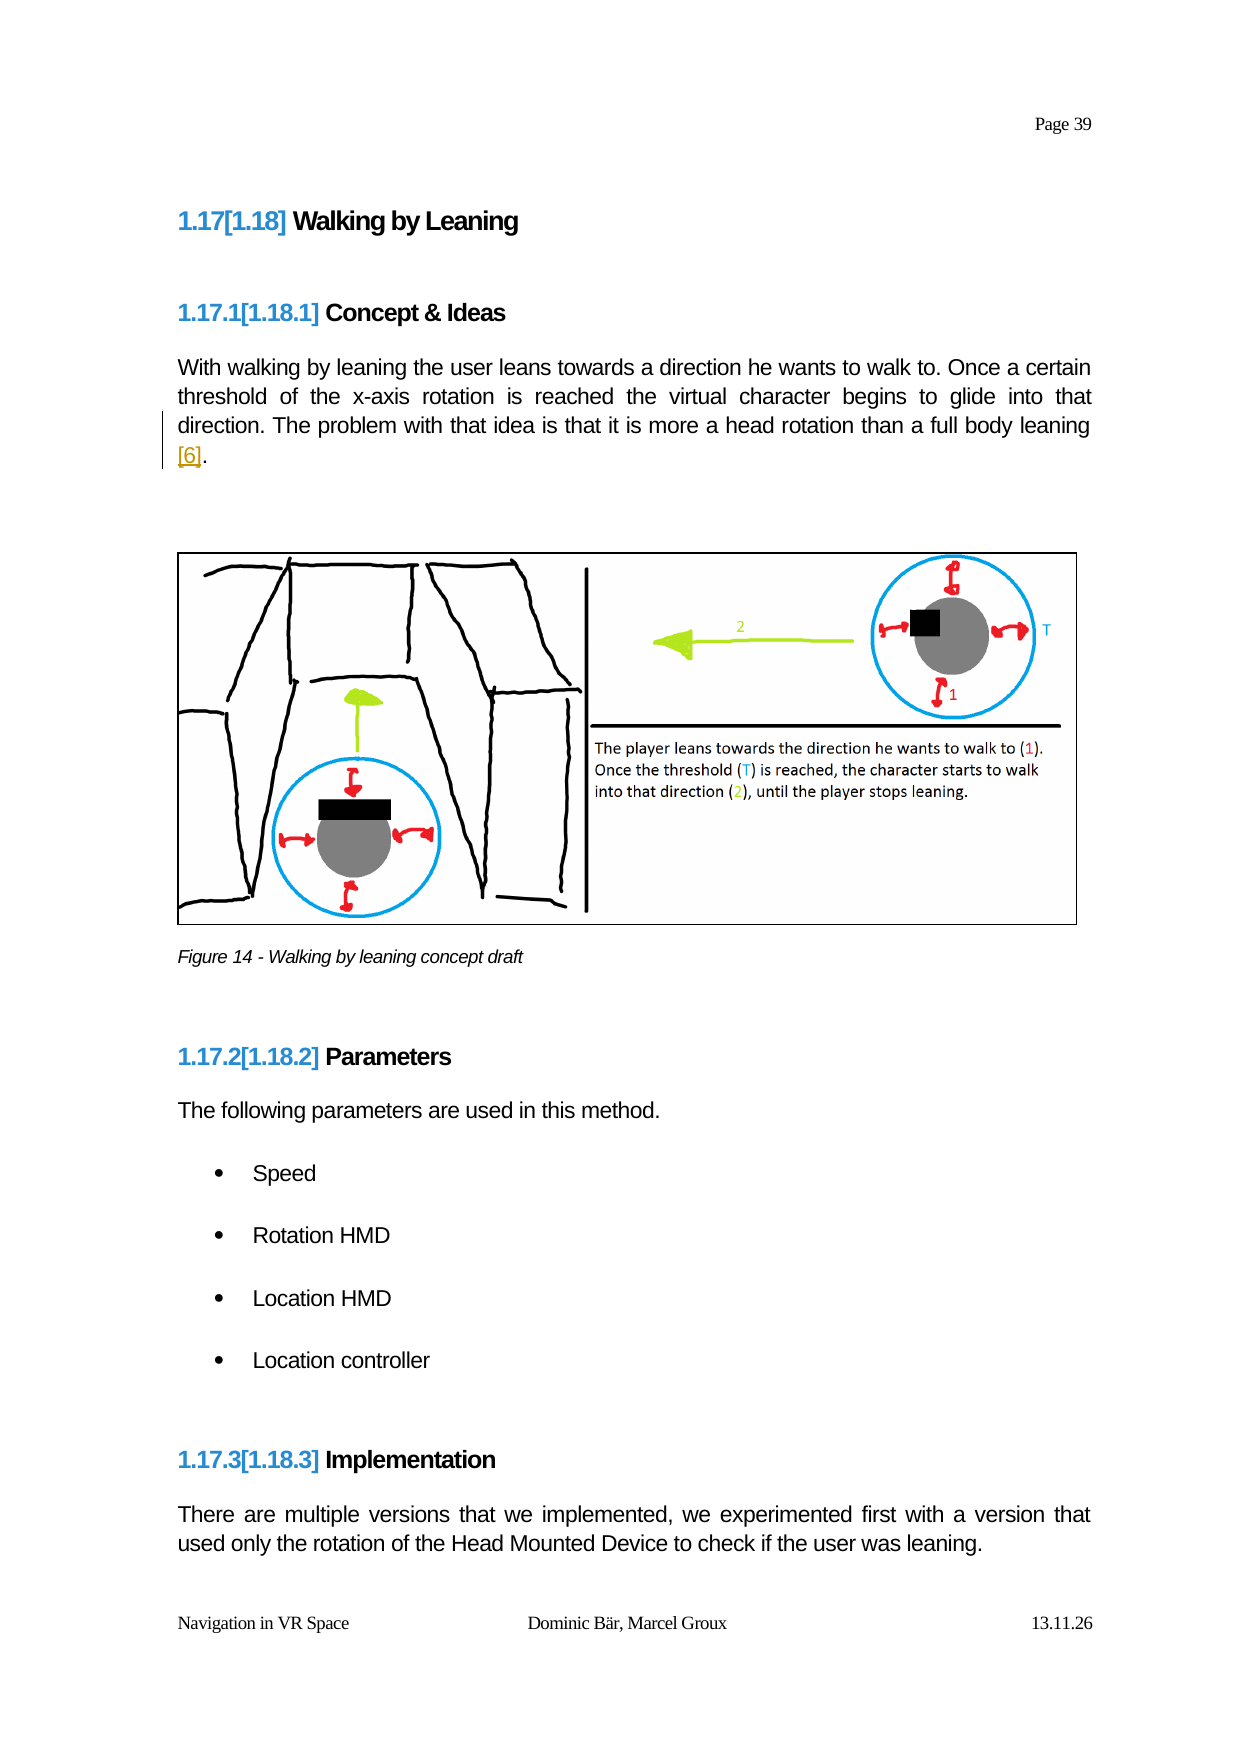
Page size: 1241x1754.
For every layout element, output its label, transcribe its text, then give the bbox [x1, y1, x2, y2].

picture [875, 559, 1032, 715]
text The following parameters are used in this method. [177, 1095, 1092, 1124]
subtitle Concept & Ideas [177, 298, 1092, 327]
text There are multiple versions that we implemented, we experimented first with a version that used only the rotation of the Head Mounted Device to check if the user was leaning. [177, 1499, 1092, 1557]
list Location controller [215, 1345, 1092, 1374]
list Rotation HMD [215, 1220, 1092, 1249]
subtitle Parameters [177, 1042, 1092, 1070]
picture [179, 554, 1076, 924]
list Location HMD [215, 1283, 1092, 1312]
subtitle Walking by Leaning [177, 205, 1092, 236]
subtitle Implementation [177, 1445, 1092, 1474]
list Speed [215, 1158, 1092, 1187]
text Figure 14 - Walking by leaning concept draft [177, 946, 1092, 967]
text With walking by leaning the user leans towards a direction he wants to walk to. Once a certain threshold of the x-axis rotation is reached the virtual character begins to glide into that direction. The problem with that idea is that it is more a head rotation than a full body leaning. [177, 352, 1092, 469]
